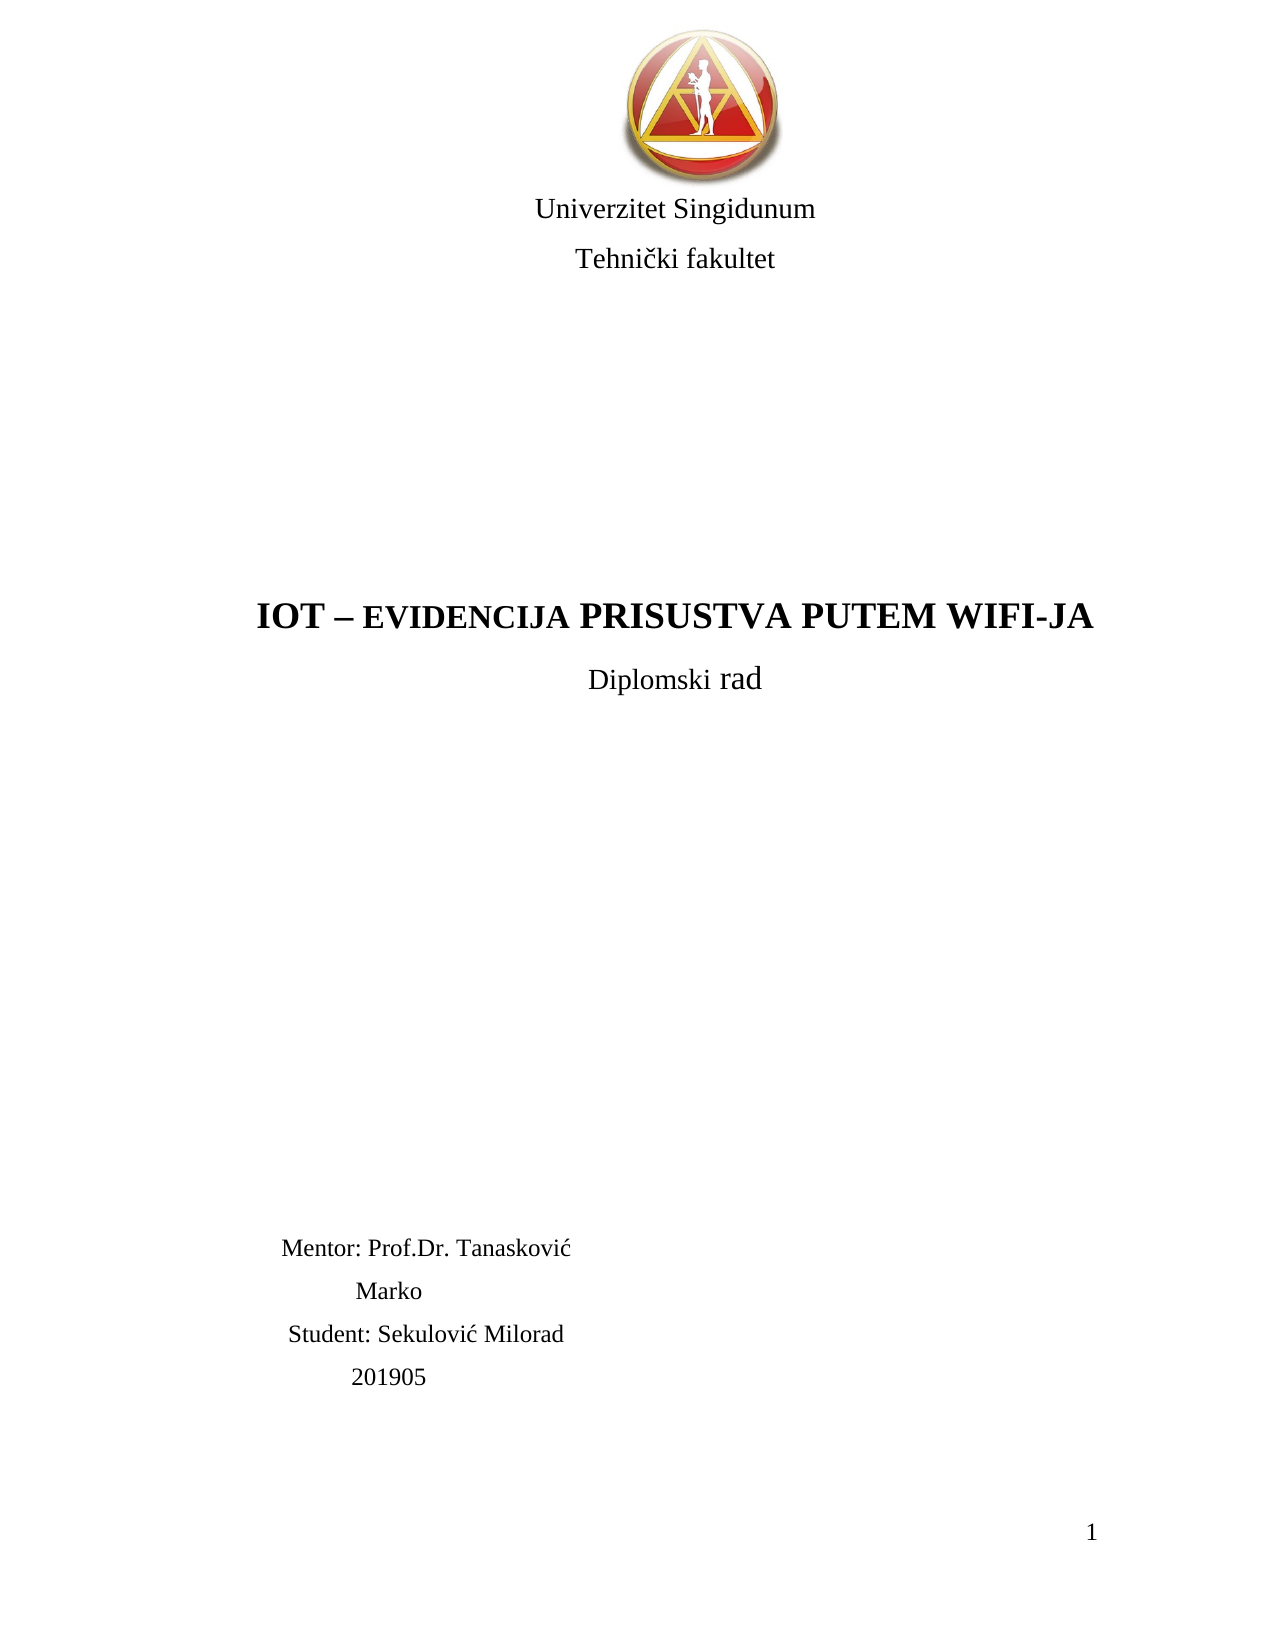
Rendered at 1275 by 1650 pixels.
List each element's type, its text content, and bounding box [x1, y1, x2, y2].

text Univerzitet Singidunum [177, 191, 1098, 224]
picture [619, 24, 783, 189]
text Tehnički fakultet [177, 241, 1098, 275]
text Mentor: Prof.Dr. Tanasković Marko [177, 1233, 600, 1305]
text Student: Sekulović Milorad 201905 [177, 1319, 600, 1391]
text IoT – Evidencija prisustva putem WiFi-ja [177, 593, 1098, 636]
text Diplomski rad [177, 658, 1098, 696]
